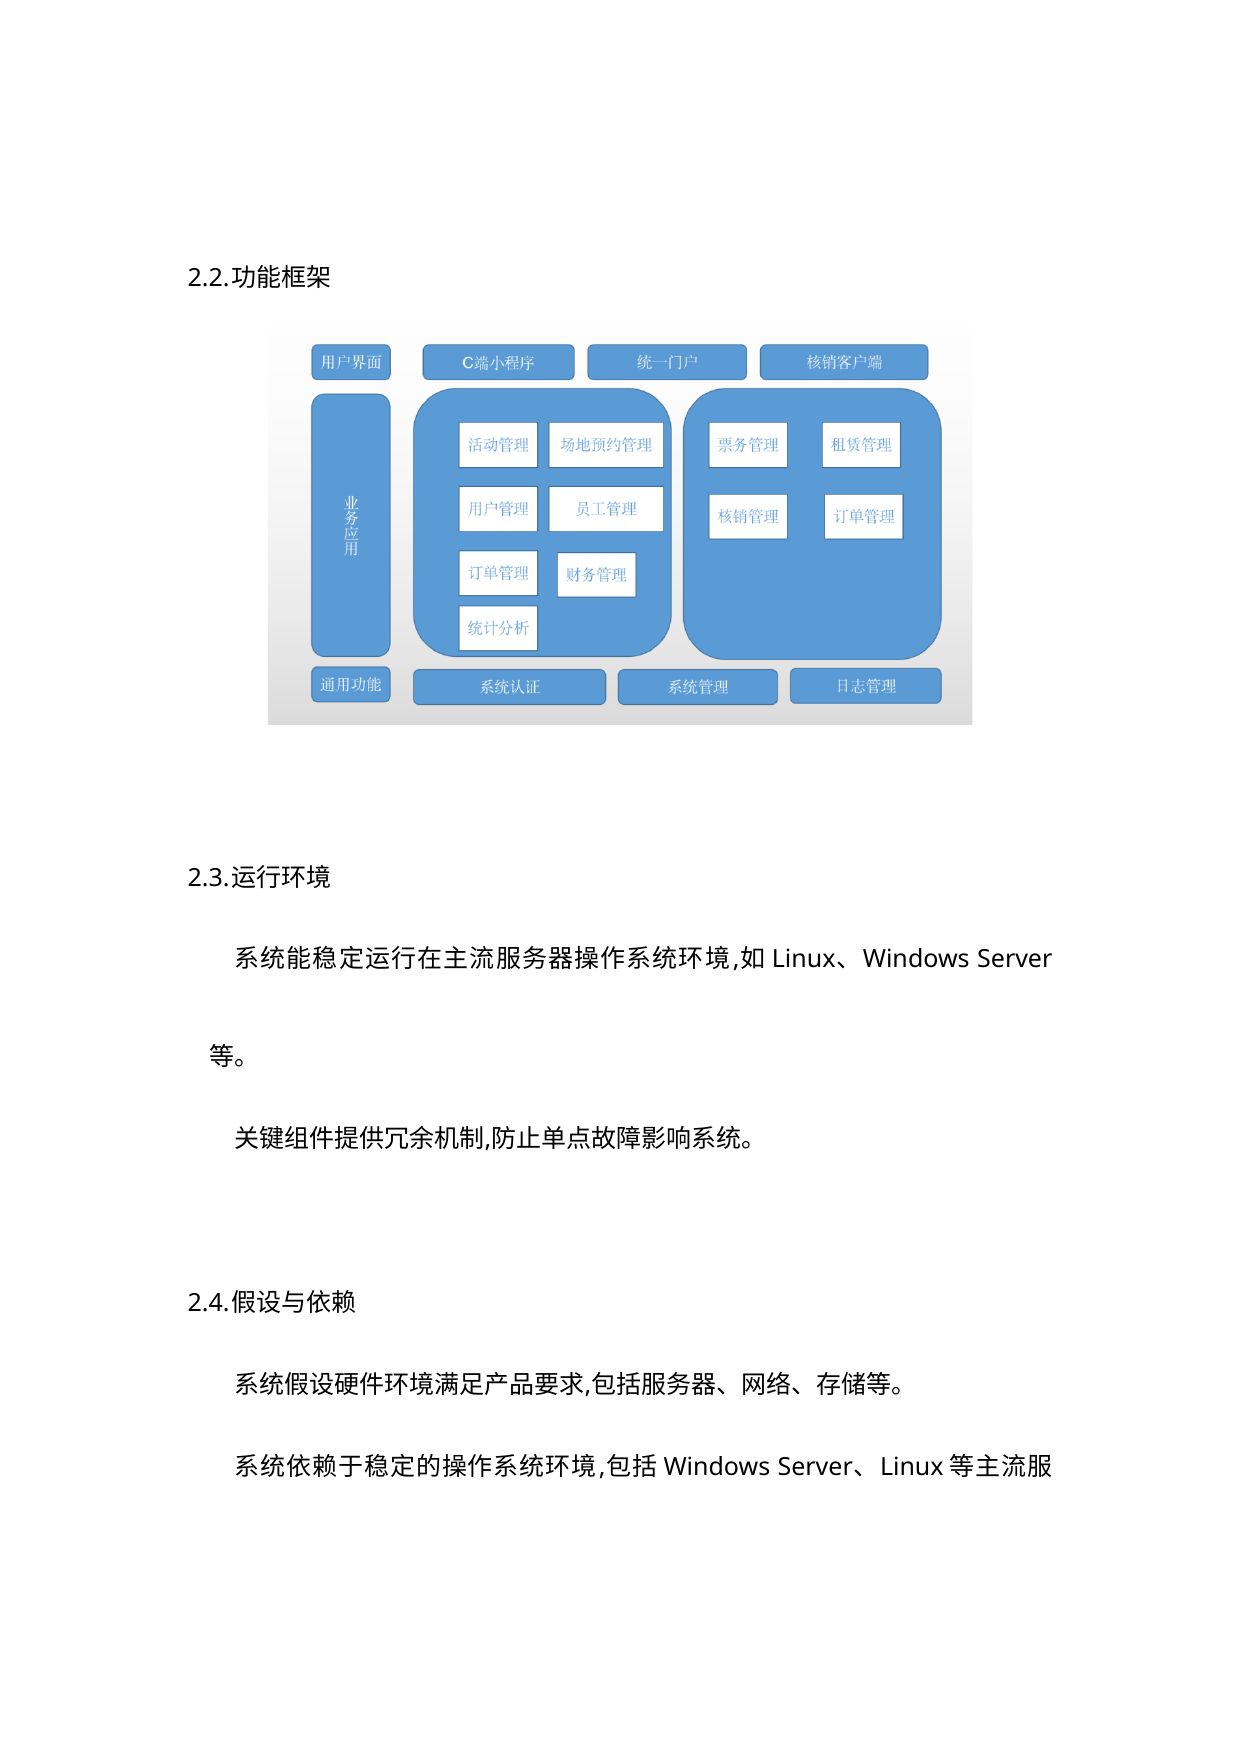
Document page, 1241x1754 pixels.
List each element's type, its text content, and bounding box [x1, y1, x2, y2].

text 关键组件提供冗余机制,防止单点故障影响系统。 [209, 1105, 1053, 1170]
text 假设与依赖 [187, 1269, 1053, 1334]
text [209, 1433, 1053, 1498]
text 功能框架 [187, 244, 1053, 309]
text 系统假设硬件环境满足产品要求,包括服务器、网络、存储等。 [209, 1351, 1053, 1416]
text 运行环境 [187, 844, 1053, 909]
text 系统能稳定运行在主流服务器操作系统环境,如Linux、Windows Server等。 [209, 926, 1053, 1088]
picture [267, 326, 973, 725]
